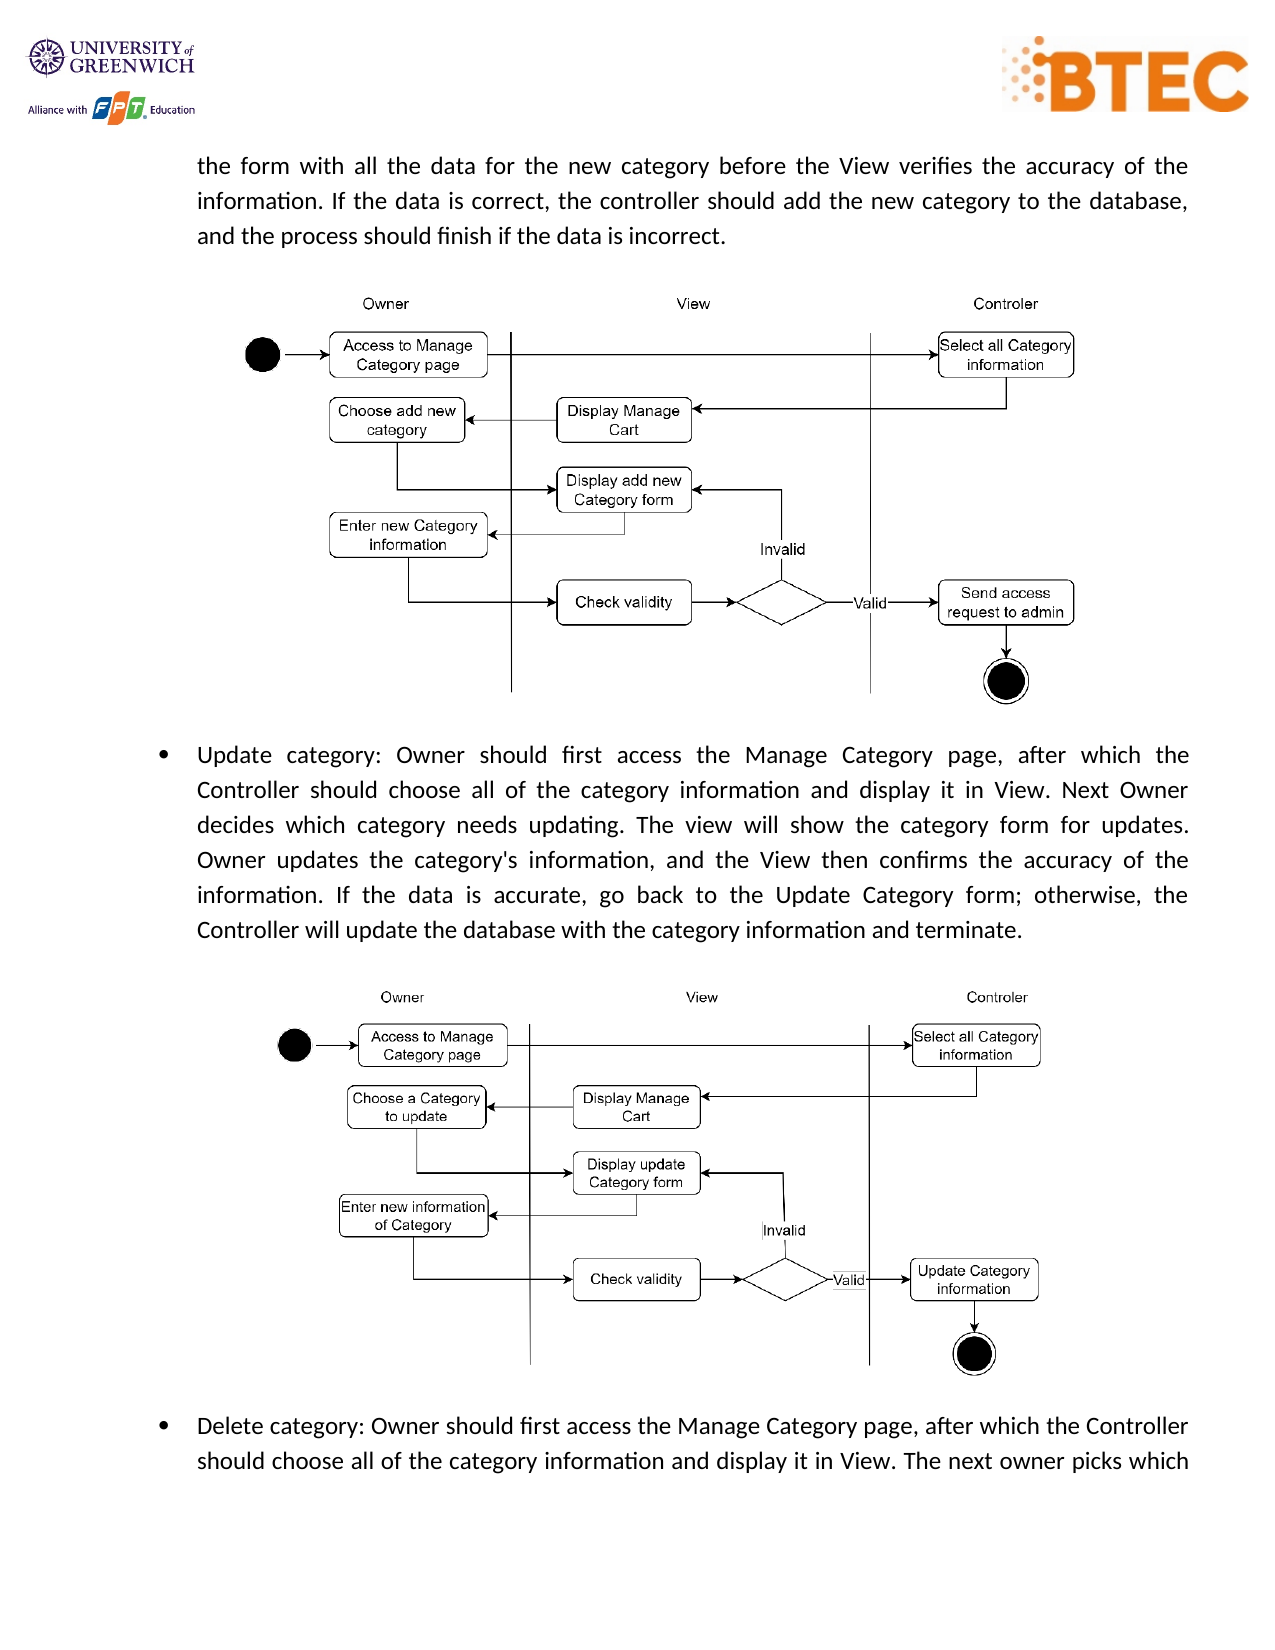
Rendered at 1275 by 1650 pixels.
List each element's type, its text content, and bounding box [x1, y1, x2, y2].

picture [1001, 36, 1249, 112]
list Update category: Owner should first access the Manage Category page, after which the Controller should choose all of the category information and display it in View. Next Owner decides which category needs updating. The view will show the category form for updates. Owner updates the category's information, and the View then confirms the accuracy of the information. If the data is accurate, go back to the Update Category form; otherwise, the Controller will update the database with the category information and terminate. [159, 739, 1191, 945]
picture [262, 970, 1051, 1386]
picture [14, 25, 207, 136]
picture [228, 275, 1085, 715]
